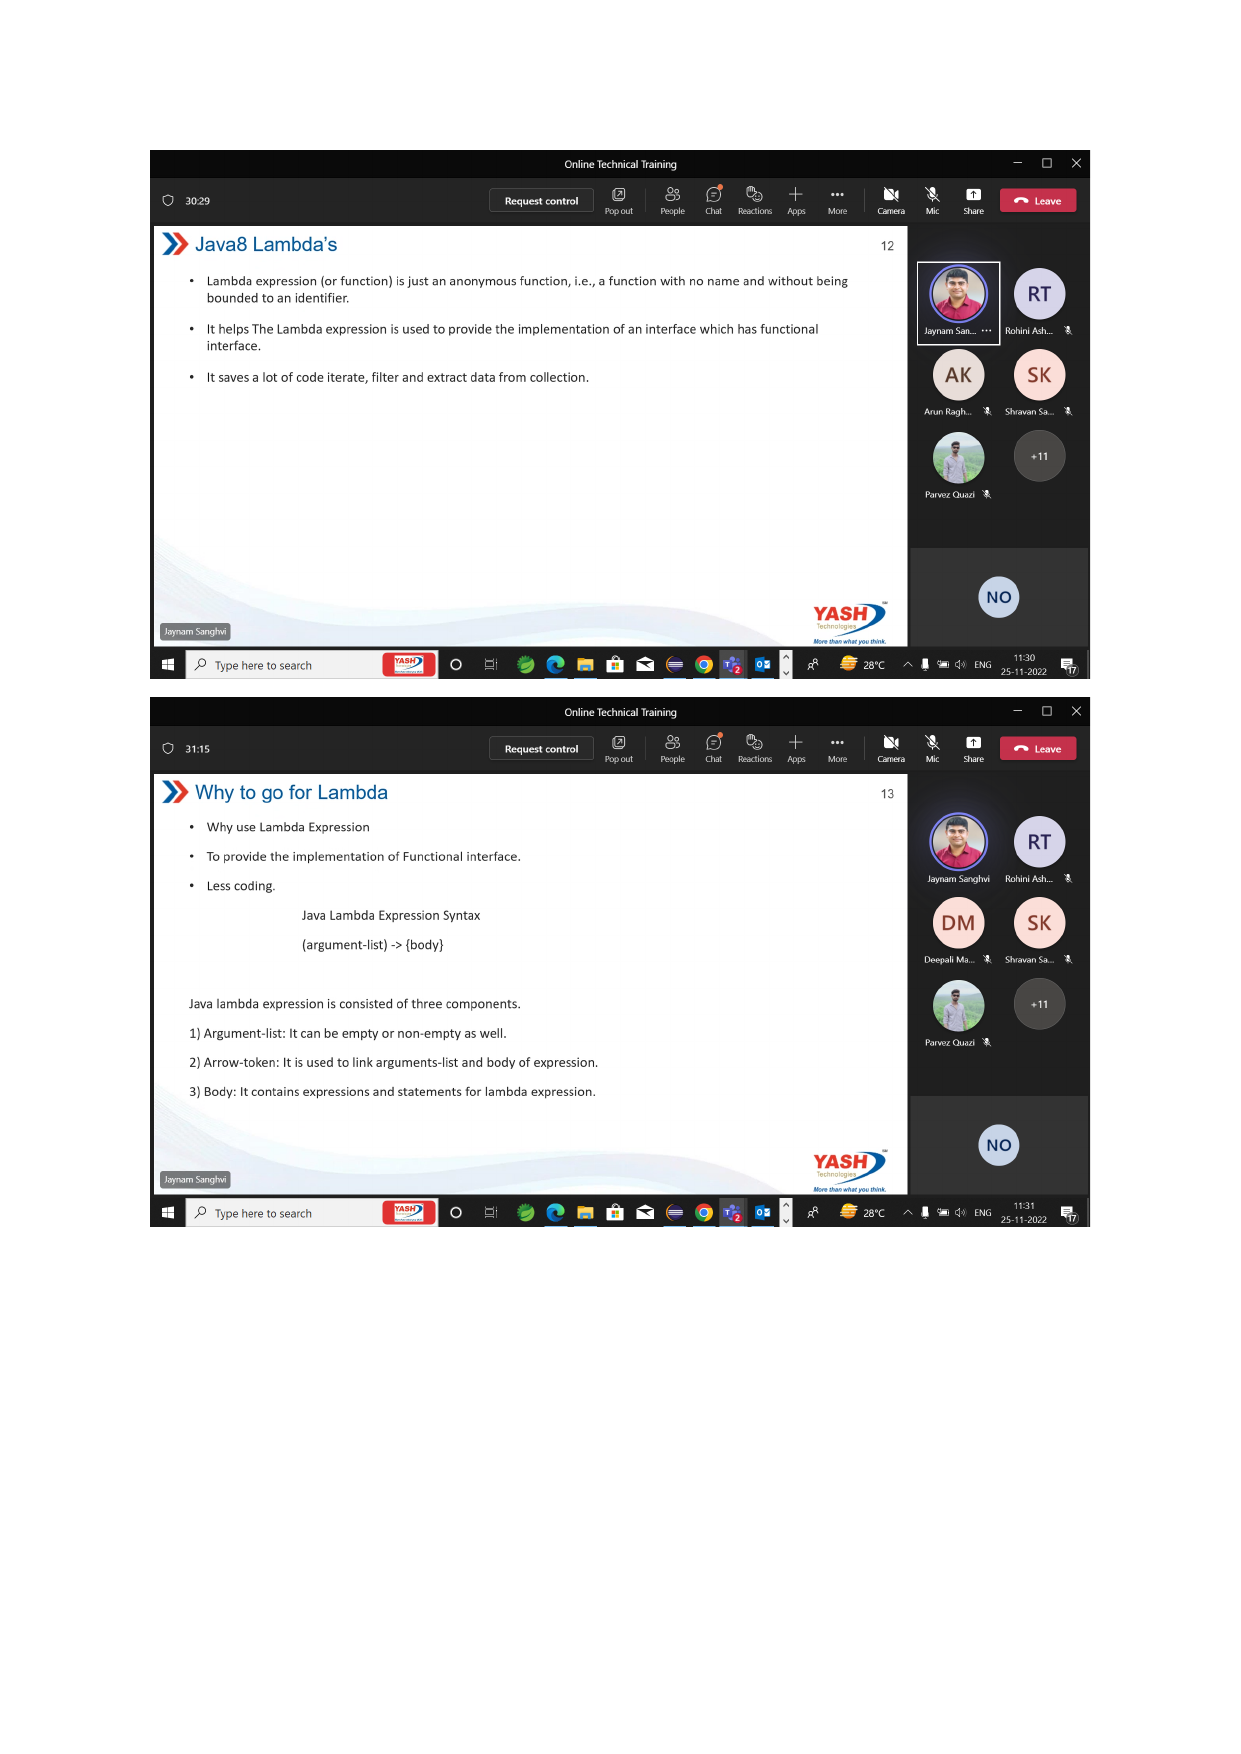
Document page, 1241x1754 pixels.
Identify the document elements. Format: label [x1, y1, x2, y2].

picture [150, 150, 1091, 679]
picture [150, 697, 1091, 1227]
